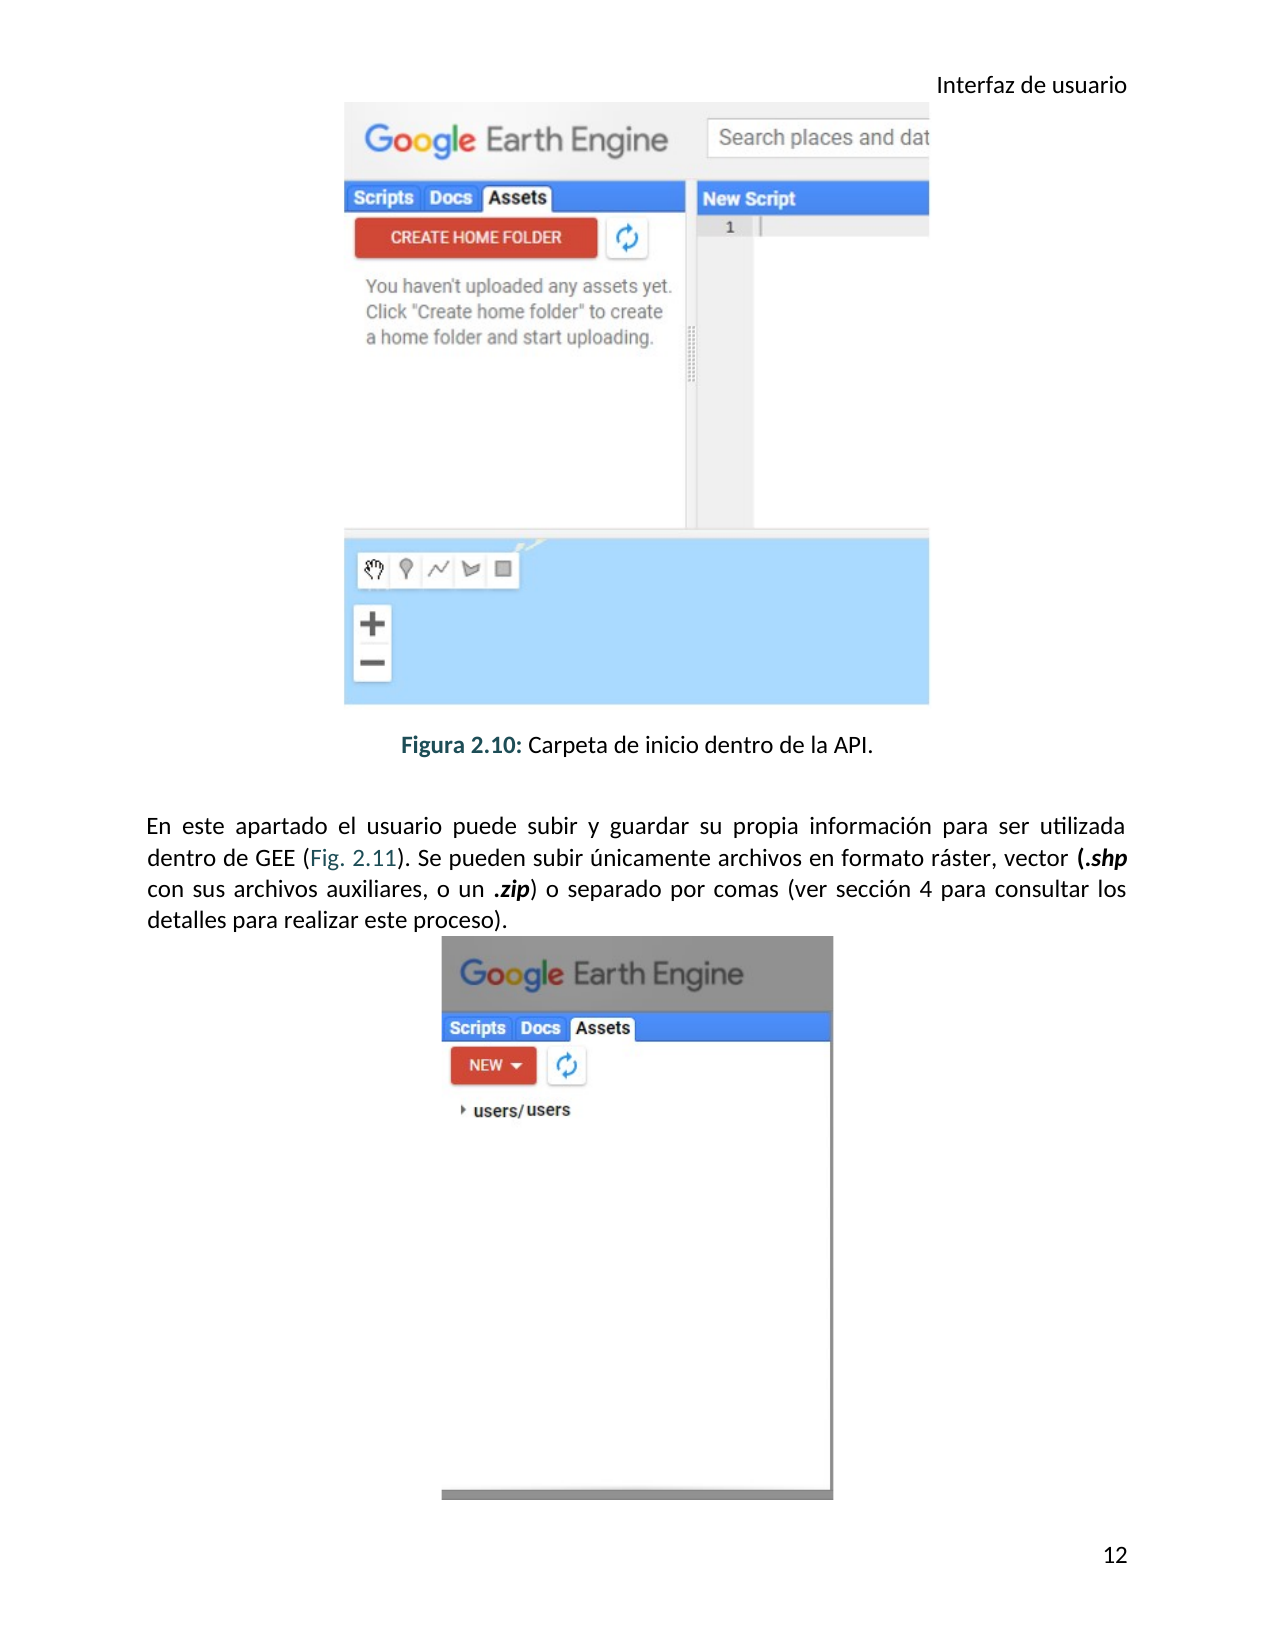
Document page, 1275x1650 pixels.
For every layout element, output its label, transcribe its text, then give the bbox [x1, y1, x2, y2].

picture [441, 936, 834, 1500]
text Figura 2.10: Carpeta de inicio dentro de la API. [148, 729, 1127, 760]
text En este apartado el usuario puede subir y guardar su propia información para ser utilizada dentro de GEE (Fig. 2.11). Se pueden subir únicamente archivos en formato ráster, vector (.shp con sus archivos auxiliares, o un .zip) o separado por comas (ver sección 4 para consultar los detalles para realizar este proceso). [146, 810, 1127, 935]
picture [343, 102, 932, 710]
